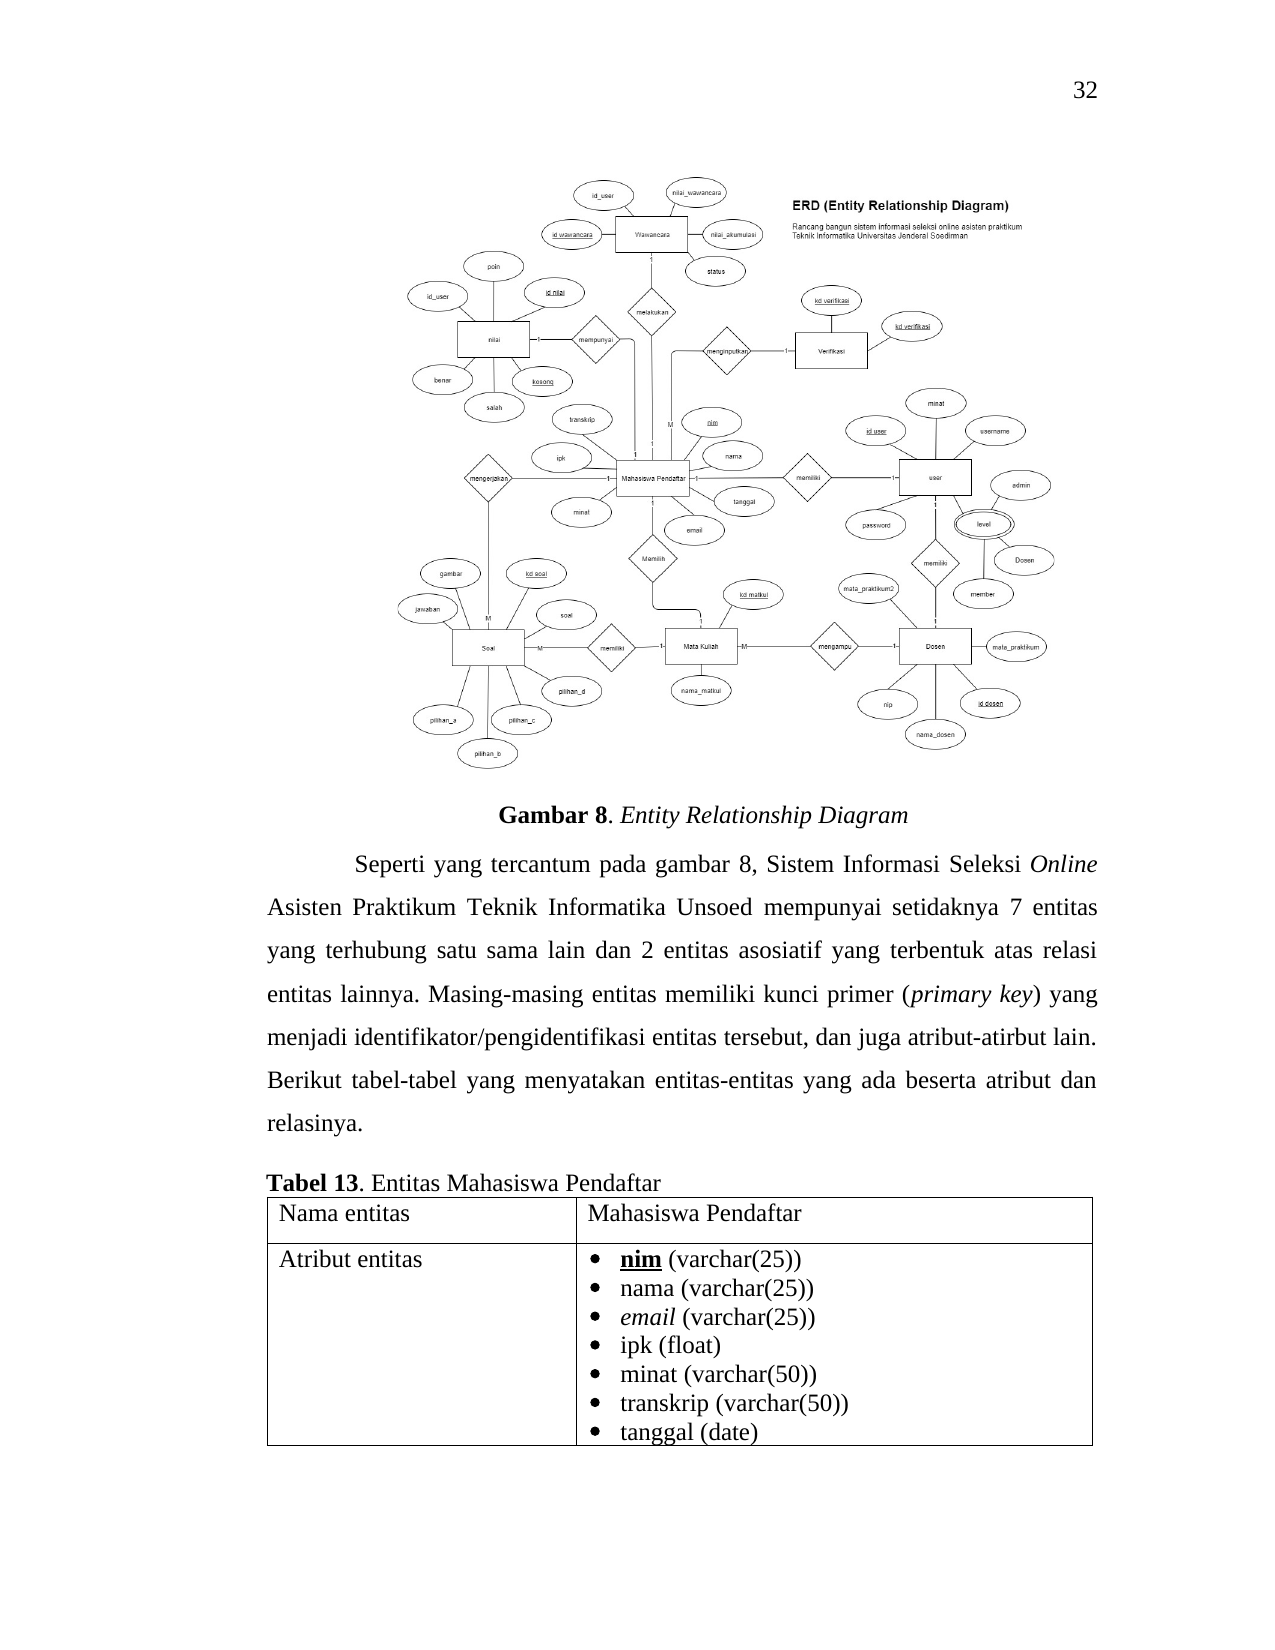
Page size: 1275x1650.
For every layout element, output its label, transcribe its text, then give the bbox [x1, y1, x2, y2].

table_cell Atribut entitas [268, 1244, 576, 1445]
text Tabel 13. Entitas Mahasiswa Pendaftar [266, 1168, 1098, 1197]
table_header Nama entitas [268, 1198, 576, 1243]
table_header Mahasiswa Pendaftar [577, 1198, 1092, 1243]
text Gambar 8. Entity Relationship Diagram [236, 800, 1098, 828]
picture [397, 177, 1055, 769]
table_cell nim (varchar(25)) nama (varchar(25)) email (varchar(25)) ipk (float) minat (varchar(50)) transkrip (varchar(50)) tanggal (date) [577, 1244, 1092, 1445]
list Seperti yang tercantum pada gambar 8, Sistem Informasi Seleksi Online Asisten Praktikum Teknik Informatika Unsoed mempunyai setidaknya 7 entitas yang terhubung satu sama lain dan 2 entitas asosiatif yang terbentuk atas relasi entitas lainnya. Masing-masing entitas memiliki kunci primer (primary key) yang menjadi identifikator/pengidentifikasi entitas tersebut, dan juga atribut-atirbut lain. Berikut tabel-tabel yang menyatakan entitas-entitas yang ada beserta atribut dan relasinya. [267, 849, 1098, 1137]
